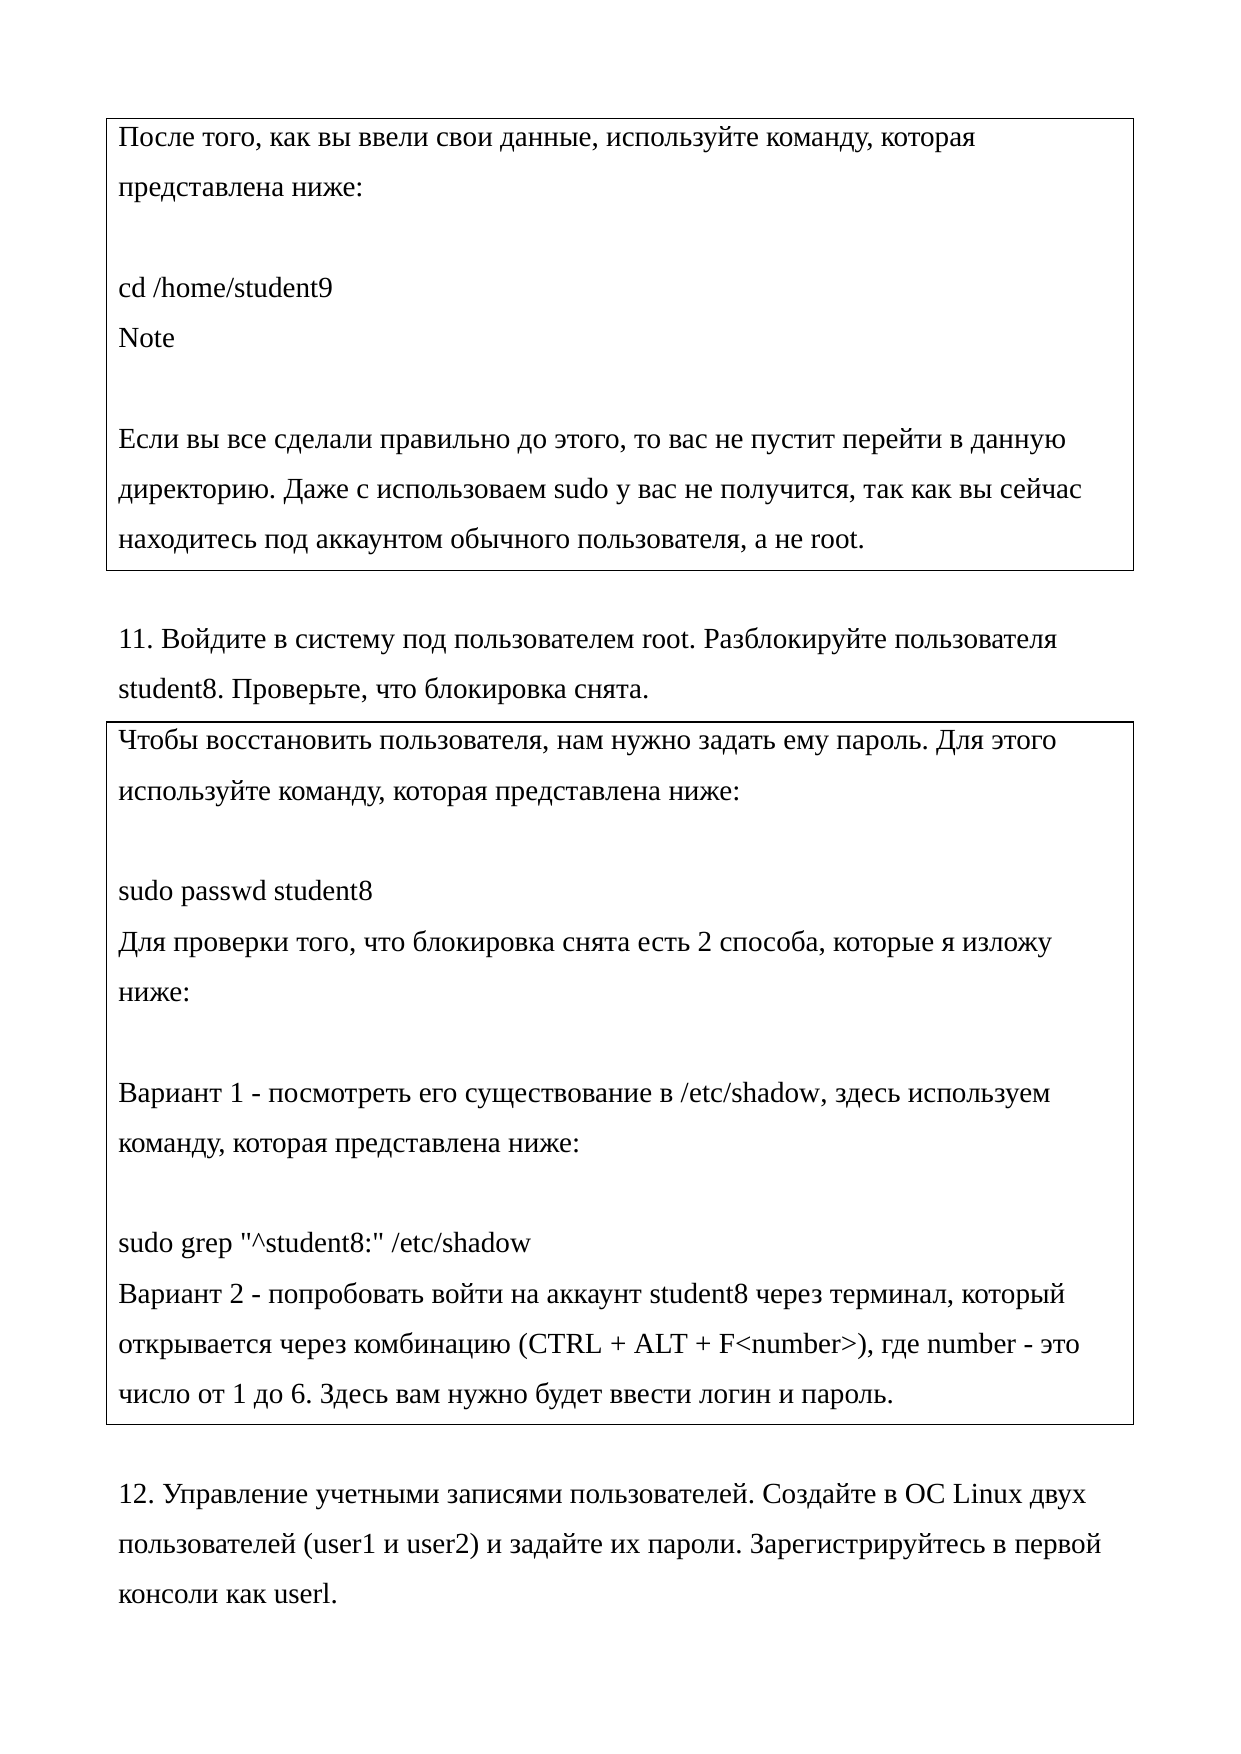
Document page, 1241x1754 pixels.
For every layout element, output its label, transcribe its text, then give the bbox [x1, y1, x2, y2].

table_header Чтобы восстановить пользователя, нам нужно задать ему пароль. Для этого используйте команду, которая представлена ниже: sudo passwd student8 Для проверки того, что блокировка снята есть 2 способа, которые я изложу ниже: Вариант 1 - посмотреть его существование в /etc/shadow, здесь используем команду, которая представлена ниже: sudo grep "^student8:" /etc/shadow Вариант 2 - попробовать войти на аккаунт student8 через терминал, который открывается через комбинацию (CTRL + ALT + F<number>), где number - это число от 1 до 6. Здесь вам нужно будет ввести логин и пароль. [107, 723, 1133, 1424]
text 12. Управление учетными записями пользователей. Создайте в ОС Linux двух пользователей (user1 и user2) и задайте их пароли. Зарегистрируйтесь в первой консоли как userl. [118, 1476, 1122, 1610]
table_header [107, 119, 1133, 569]
text 11. Войдите в систему под пользователем root. Разблокируйте пользователя student8. Проверьте, что блокировка снята. [118, 621, 1122, 705]
